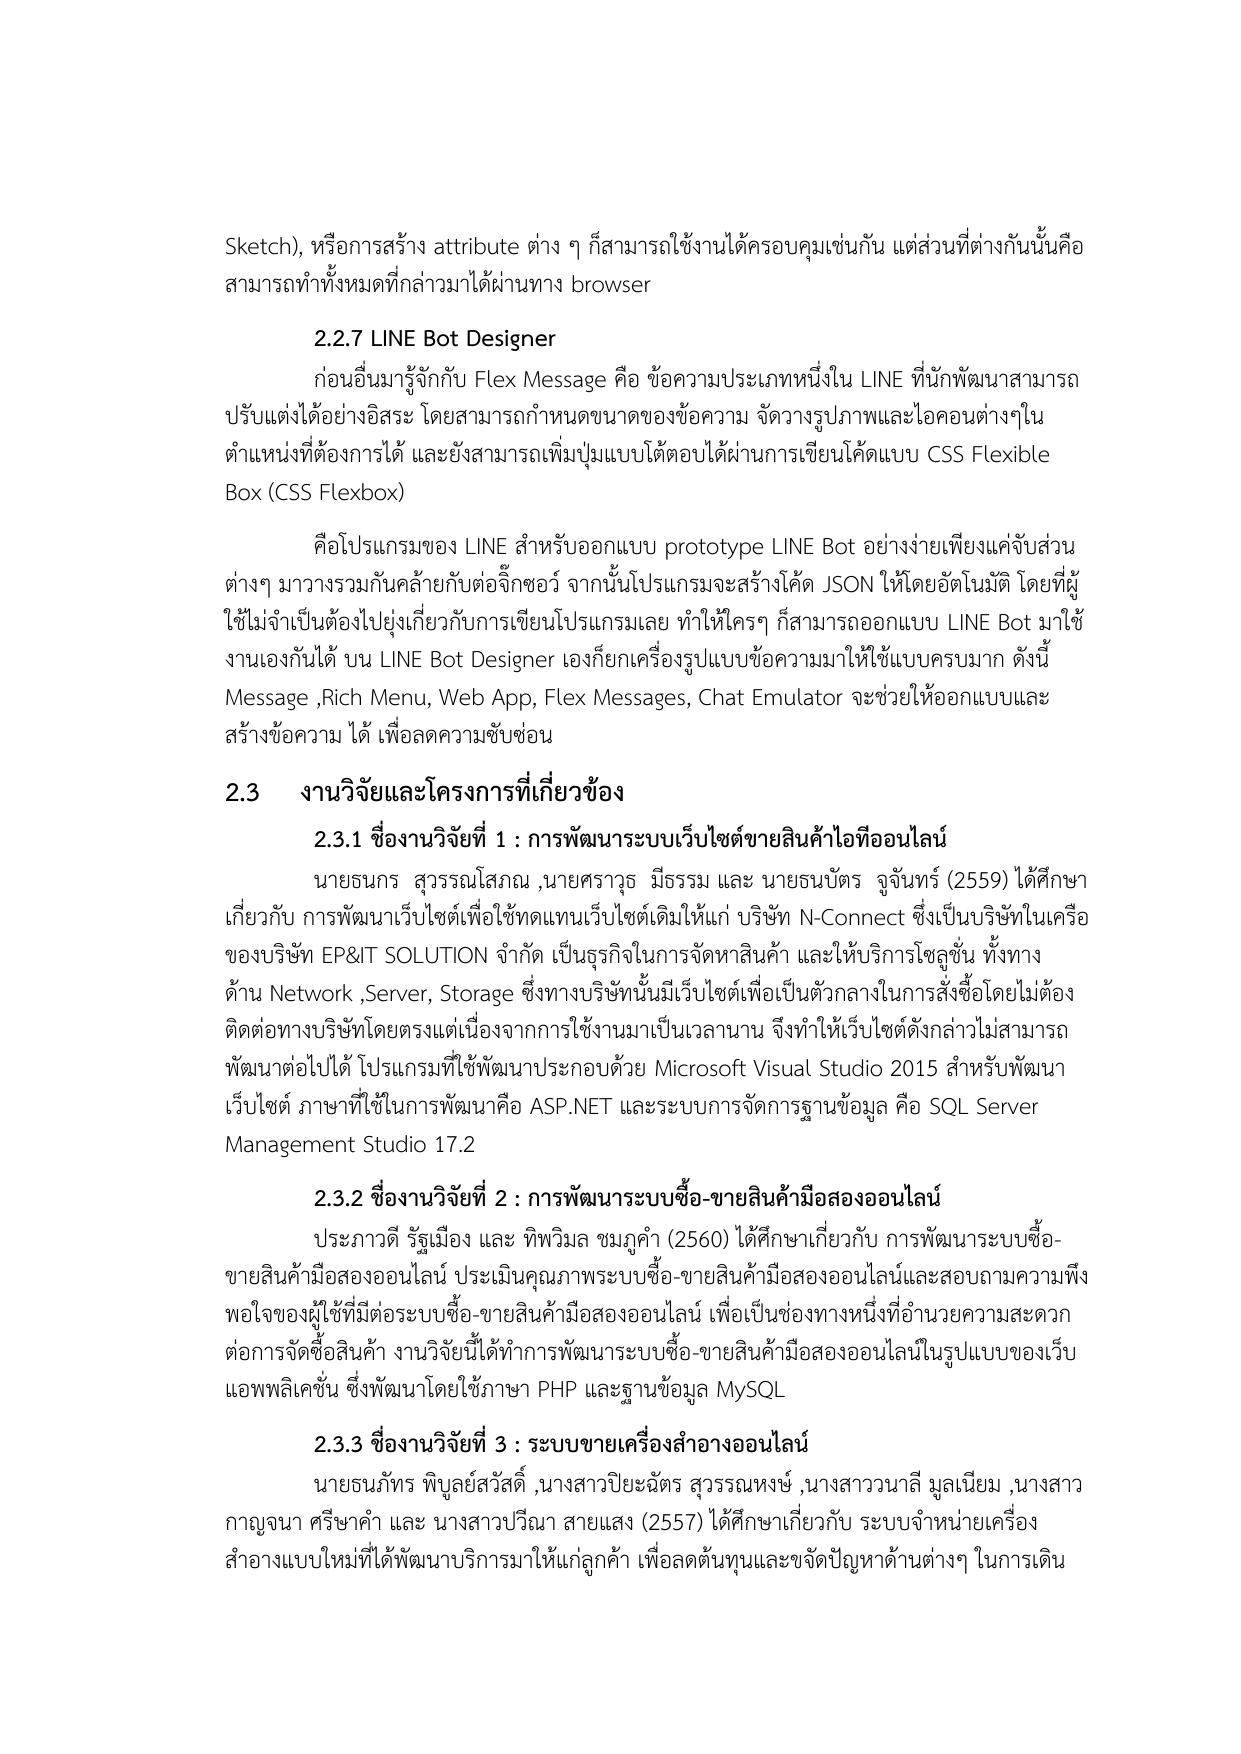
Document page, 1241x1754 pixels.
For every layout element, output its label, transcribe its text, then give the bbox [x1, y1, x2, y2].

subtitle ชื่องานวิจัยที่ 3 : ระบบขายเครื่องสำอางออนไลน์ [225, 1423, 1090, 1461]
subtitle ชื่องานวิจัยที่ 1 : การพัฒนาระบบเว็บไซต์ขายสินค้าไอทีออนไลน์ [225, 818, 1090, 856]
text ก่อนอื่นมารู้จักกับ Flex Message คือ ข้อความประเภทหนึ่งใน LINE ที่นักพัฒนาสามารถปรับแต่งได้อย่างอิสระ โดยสามารถกำหนดขนาดของข้อความ จัดวางรูปภาพและไอคอนต่างๆในตำแหน่งที่ต้องการได้ และยังสามารถเพิ่มปุ่มแบบโต้ตอบได้ผ่านการเขียนโค้ดแบบ CSS Flexible Box (CSS Flexbox) [225, 358, 1090, 508]
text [225, 1463, 1090, 1577]
subtitle LINE Bot Designer [225, 317, 1090, 355]
text นายธนกร สุวรรณโสภณ ,นายศราวุธ มีธรรม และ นายธนบัตร จูจันทร์ (2559) ได้ศึกษาเกี่ยวกับ การพัฒนาเว็บไซต์เพื่อใช้ทดแทนเว็บไซต์เดิมให้แก่ บริษัท N-Connect ซึ่งเป็นบริษัทในเครือของบริษัท EP&IT SOLUTION จำกัด เป็นธุรกิจในการจัดหาสินค้า และให้บริการโซลูชั่น ทั้งทางด้านNetwork ,Server, Storage ซึ่งทางบริษัทนั้นมีเว็บไซต์เพื่อเป็นตัวกลางในการสั่งซื้อโดยไม่ต้องติดต่อทางบริษัทโดยตรงแต่เนื่องจากการใช้งานมาเป็นเวลานาน จึงทำให้เว็บไซต์ดังกล่าวไม่สามารถพัฒนาต่อไปได้ โปรแกรมที่ใช้พัฒนาประกอบด้วย Microsoft Visual Studio 2015 สำหรับพัฒนาเว็บไซต์ ภาษาที่ใช้ในการพัฒนาคือ ASP.NET และระบบการจัดการฐานข้อมูล คือ SQL Server Management Studio 17.2 [225, 859, 1090, 1160]
subtitle ชื่องานวิจัยที่ 2 : การพัฒนาระบบซื้อ-ขายสินค้ามือสองออนไลน์ [225, 1177, 1090, 1215]
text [225, 225, 1090, 300]
subtitle งานวิจัยและโครงการที่เกี่ยวข้อง [225, 768, 1090, 811]
text คือโปรแกรมของ LINE สำหรับออกแบบ prototype LINE Bot อย่างง่ายเพียงแค่จับส่วนต่างๆ มาวางรวมกันคล้ายกับต่อจิ๊กซอว์ จากนั้นโปรแกรมจะสร้างโค้ด JSON ให้โดยอัตโนมัติ โดยที่ผู้ใช้ไม่จำเป็นต้องไปยุ่งเกี่ยวกับการเขียนโปรแกรมเลย ทำให้ใครๆ ก็สามารถออกแบบ LINE Bot มาใช้งานเองกันได้ บน LINE Bot Designer เองก็ยกเครื่องรูปแบบข้อความมาให้ใช้แบบครบมาก ดังนี้ Message ,Rich Menu, Web App, Flex Messages, Chat Emulator จะช่วยให้ออกแบบและสร้างข้อความ ได้ เพื่อลดความซับซ่อน [225, 525, 1090, 751]
text ประภาวดี รัฐเมือง และ ทิพวิมล ชมภูคำ (2560) ได้ศึกษาเกี่ยวกับ การพัฒนาระบบซื้อ-ขายสินค้ามือสองออนไลน์ ประเมินคุณภาพระบบซื้อ-ขายสินค้ามือสองออนไลน์และสอบถามความพึงพอใจของผู้ใช้ที่มีต่อระบบซื้อ-ขายสินค้ามือสองออนไลน์ เพื่อเป็นช่องทางหนึ่งที่อำนวยความสะดวกต่อการจัดซื้อสินค้า งานวิจัยนี้ได้ทำการพัฒนาระบบซื้อ-ขายสินค้ามือสองออนไลน์ในรูปแบบของเว็บแอพพลิเคชั่น ซึ่งพัฒนาโดยใช้ภาษาPHP และฐานข้อมูล MySQL [225, 1218, 1090, 1406]
